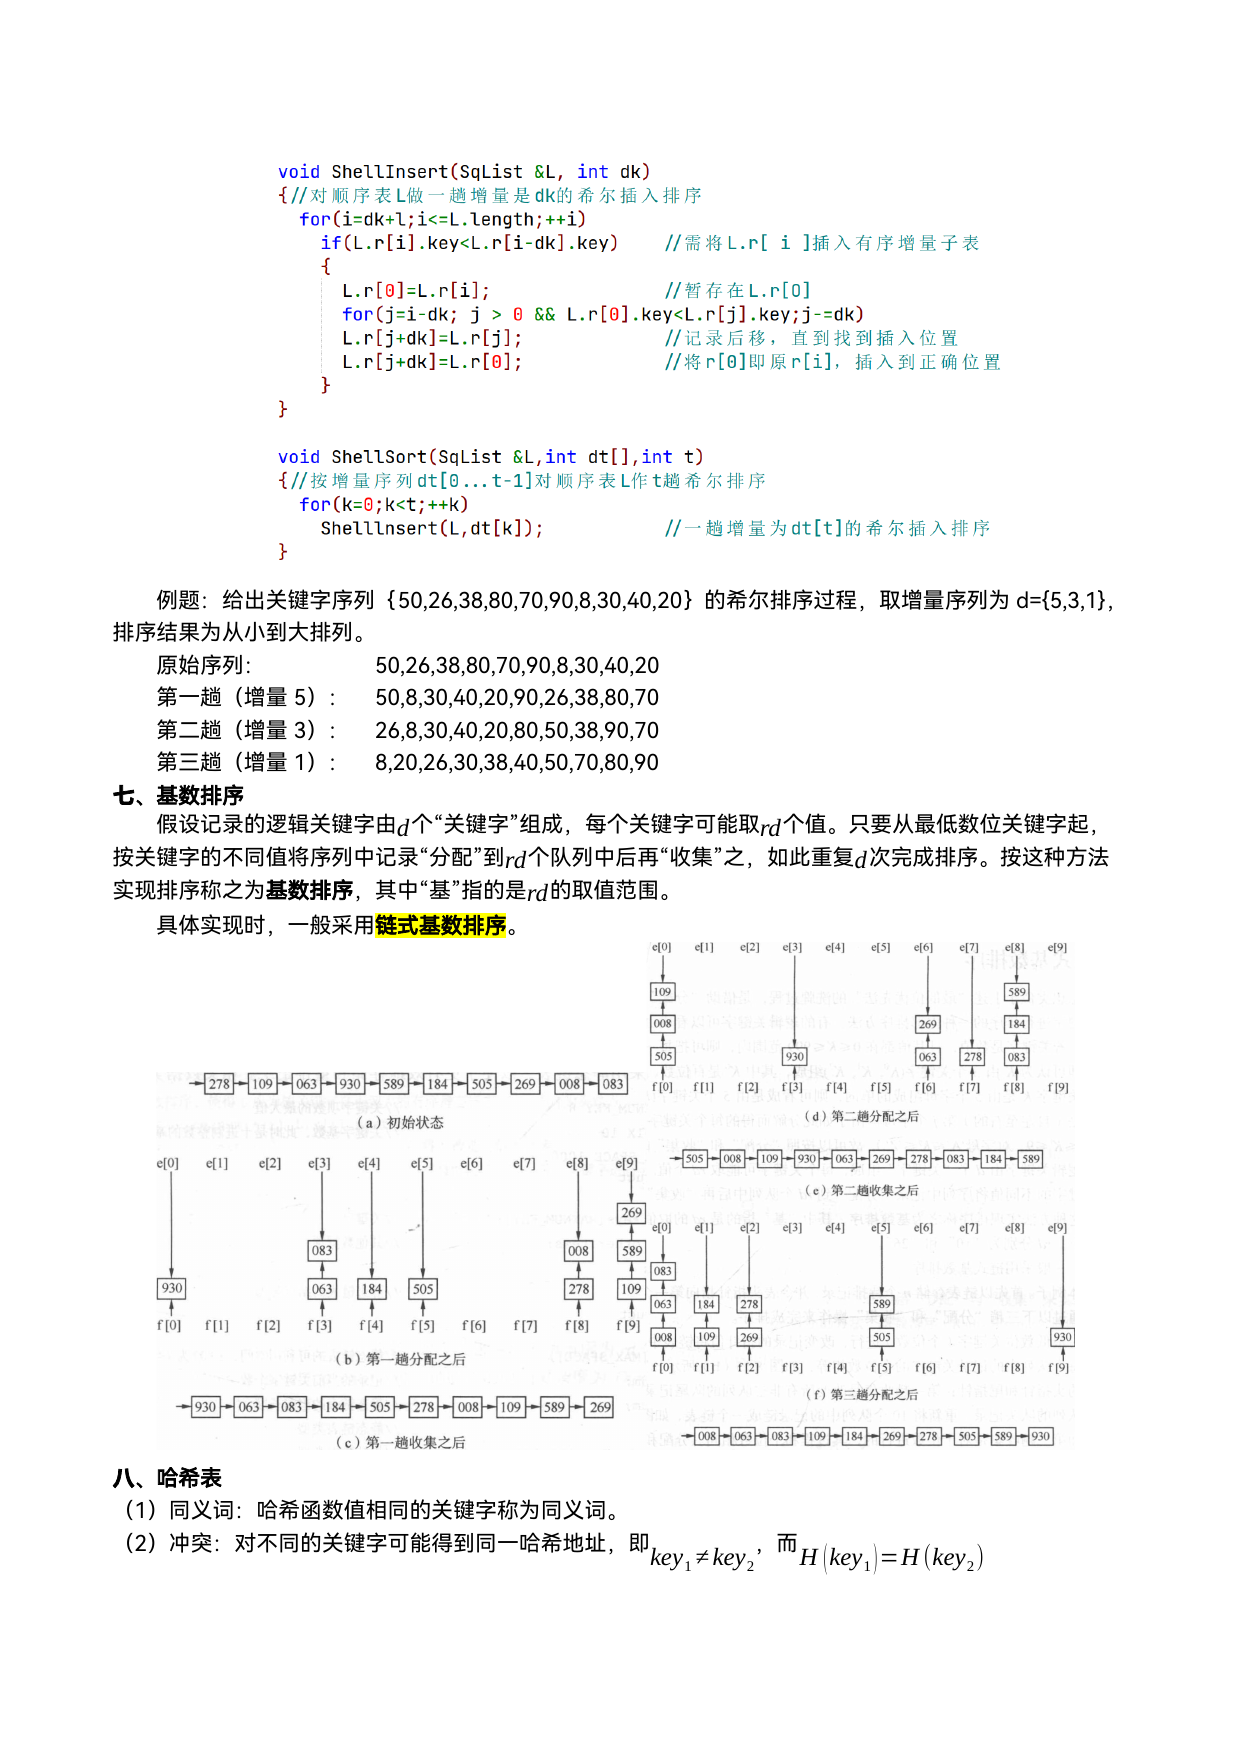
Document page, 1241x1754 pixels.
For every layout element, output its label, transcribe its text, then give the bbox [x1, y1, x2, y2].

text 八、哈希表 [112, 1462, 1128, 1494]
text 具体实现时，一般采用链式基数排序。 [112, 909, 1128, 942]
text 假设记录的逻辑关键字由个“关键字”组成，每个关键字可能取个值。只要从最低数位关键字起，按关键字的不同值将序列中记录“分配”到个队列中后再“收集”之，如此重复次完成排序。按这种方法实现排序称之为基数排序，其中“基”指的是的取值范围。 [112, 812, 1128, 909]
text 第三趟（增量 1）： 8,20,26,30,38,40,50,70,80,90 [112, 747, 1128, 779]
picture [156, 942, 1075, 1450]
text 第二趟（增量 3）： 26,8,30,40,20,80,50,38,90,70 [112, 714, 1128, 747]
text 原始序列： 50,26,38,80,70,90,8,30,40,20 [112, 649, 1128, 682]
picture [278, 162, 1007, 561]
text 第一趟（增量 5）： 50,8,30,40,20,90,26,38,80,70 [112, 682, 1128, 714]
text （2）冲突：对不同的关键字可能得到同一哈希地址，即，而 [112, 1527, 1128, 1592]
text （1）同义词：哈希函数值相同的关键字称为同义词。 [112, 1494, 1128, 1527]
text 例题：给出关键字序列｛50,26,38,80,70,90,8,30,40,20｝的希尔排序过程，取增量序列为d={5,3,1}，排序结果为从小到大排列。 [112, 584, 1128, 649]
text 七、基数排序 [112, 779, 1128, 812]
